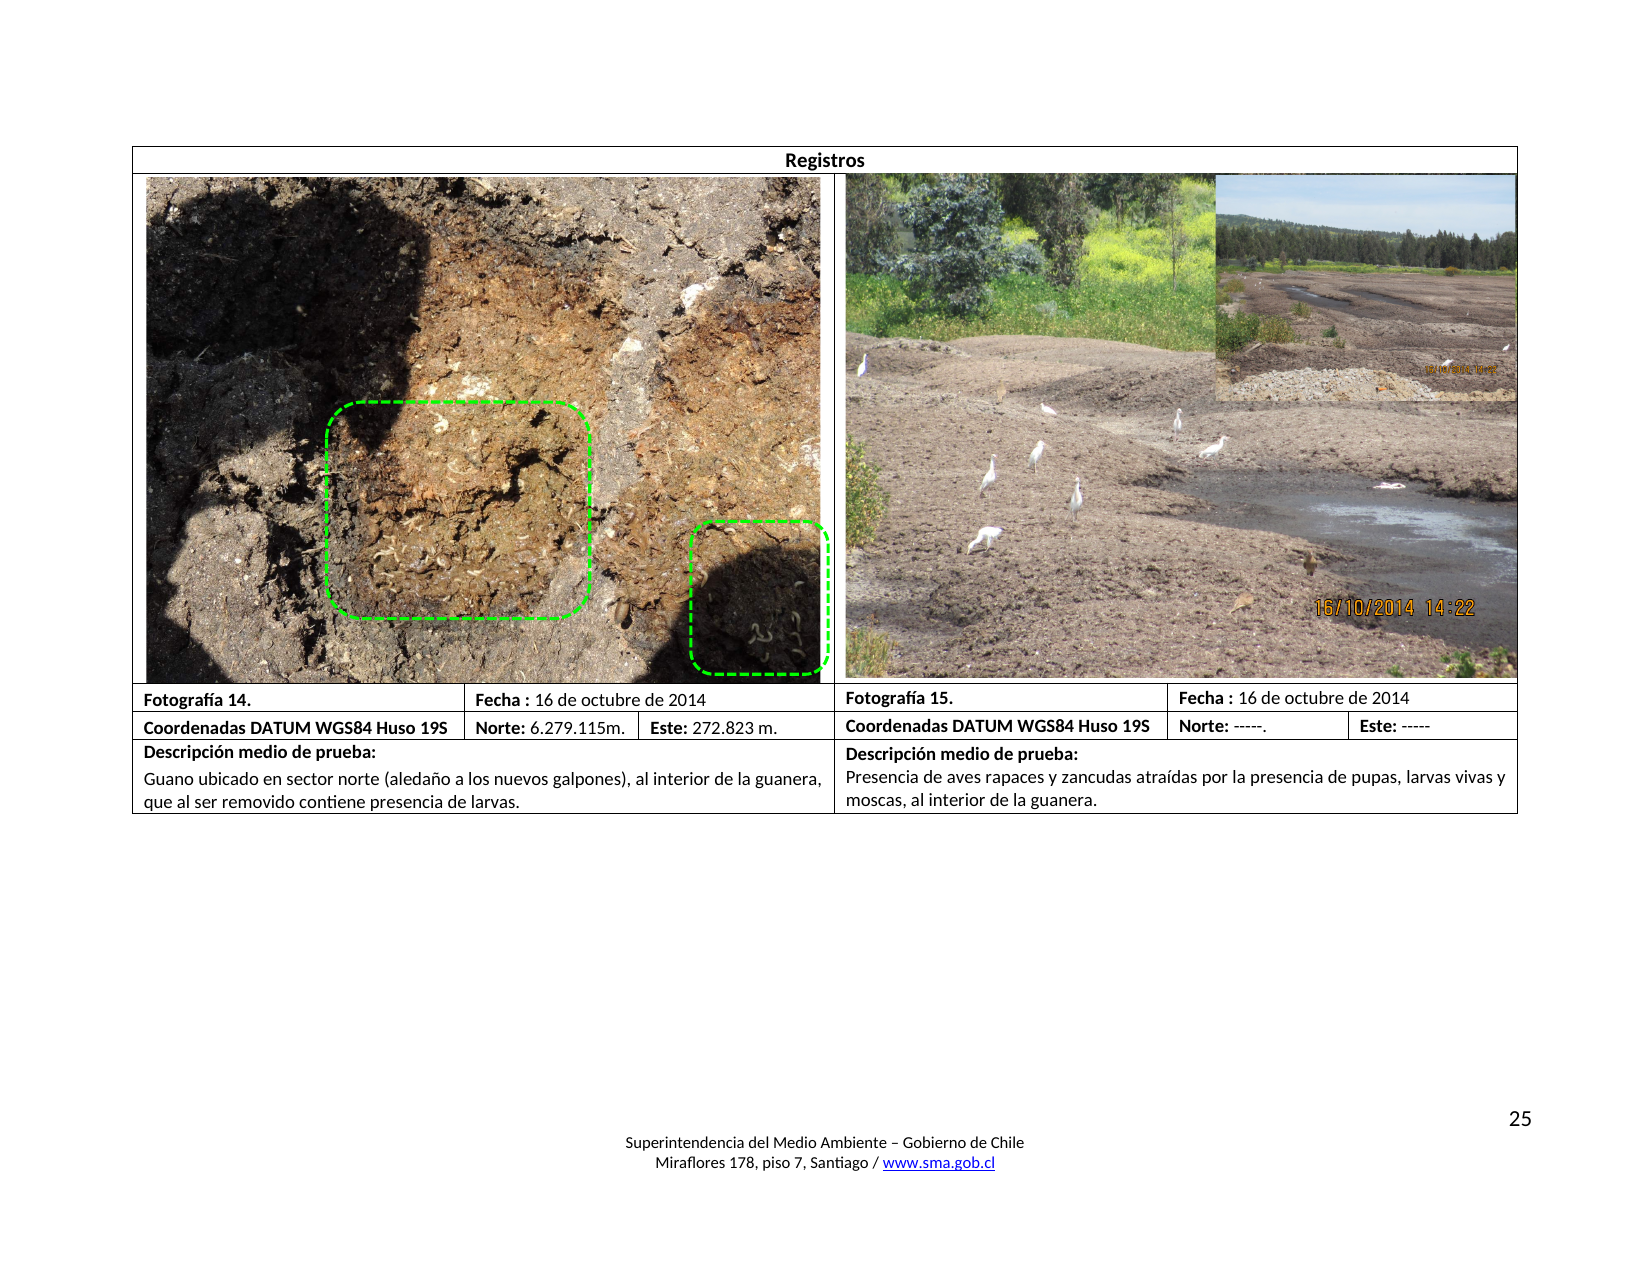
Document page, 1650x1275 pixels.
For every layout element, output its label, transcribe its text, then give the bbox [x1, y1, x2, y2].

table_cell Norte: -----. [1168, 712, 1348, 739]
picture [146, 177, 821, 683]
picture [845, 173, 1518, 678]
table_cell Coordenadas DATUM WGS84 Huso 19S [133, 712, 464, 739]
table_cell Fecha : 16 de octubre de 2014 [1168, 684, 1517, 711]
table_cell Descripción medio de prueba: Presencia de aves rapaces y zancudas atraídas por la presencia de pupas, larvas vivas y moscas, al interior de la guanera. [835, 740, 1517, 813]
table_header Registros [133, 147, 1517, 173]
table_cell [133, 174, 834, 683]
table_cell Este: 272.823 m. [639, 712, 834, 739]
table_cell [835, 174, 1517, 683]
table_cell Este: ----- [1349, 712, 1517, 739]
table_cell Norte: 6.279.115m. [465, 712, 638, 739]
table_cell Fotografía 14. [133, 684, 464, 711]
table_cell Fotografía 15. [835, 684, 1167, 711]
table_cell Descripción medio de prueba: Guano ubicado en sector norte (aledaño a los nuevos galpones), al interior de la guanera, que al ser removido contiene presencia de larvas. [133, 740, 834, 813]
table_cell Fecha : 16 de octubre de 2014 [465, 684, 834, 711]
table_cell Coordenadas DATUM WGS84 Huso 19S [835, 712, 1167, 739]
